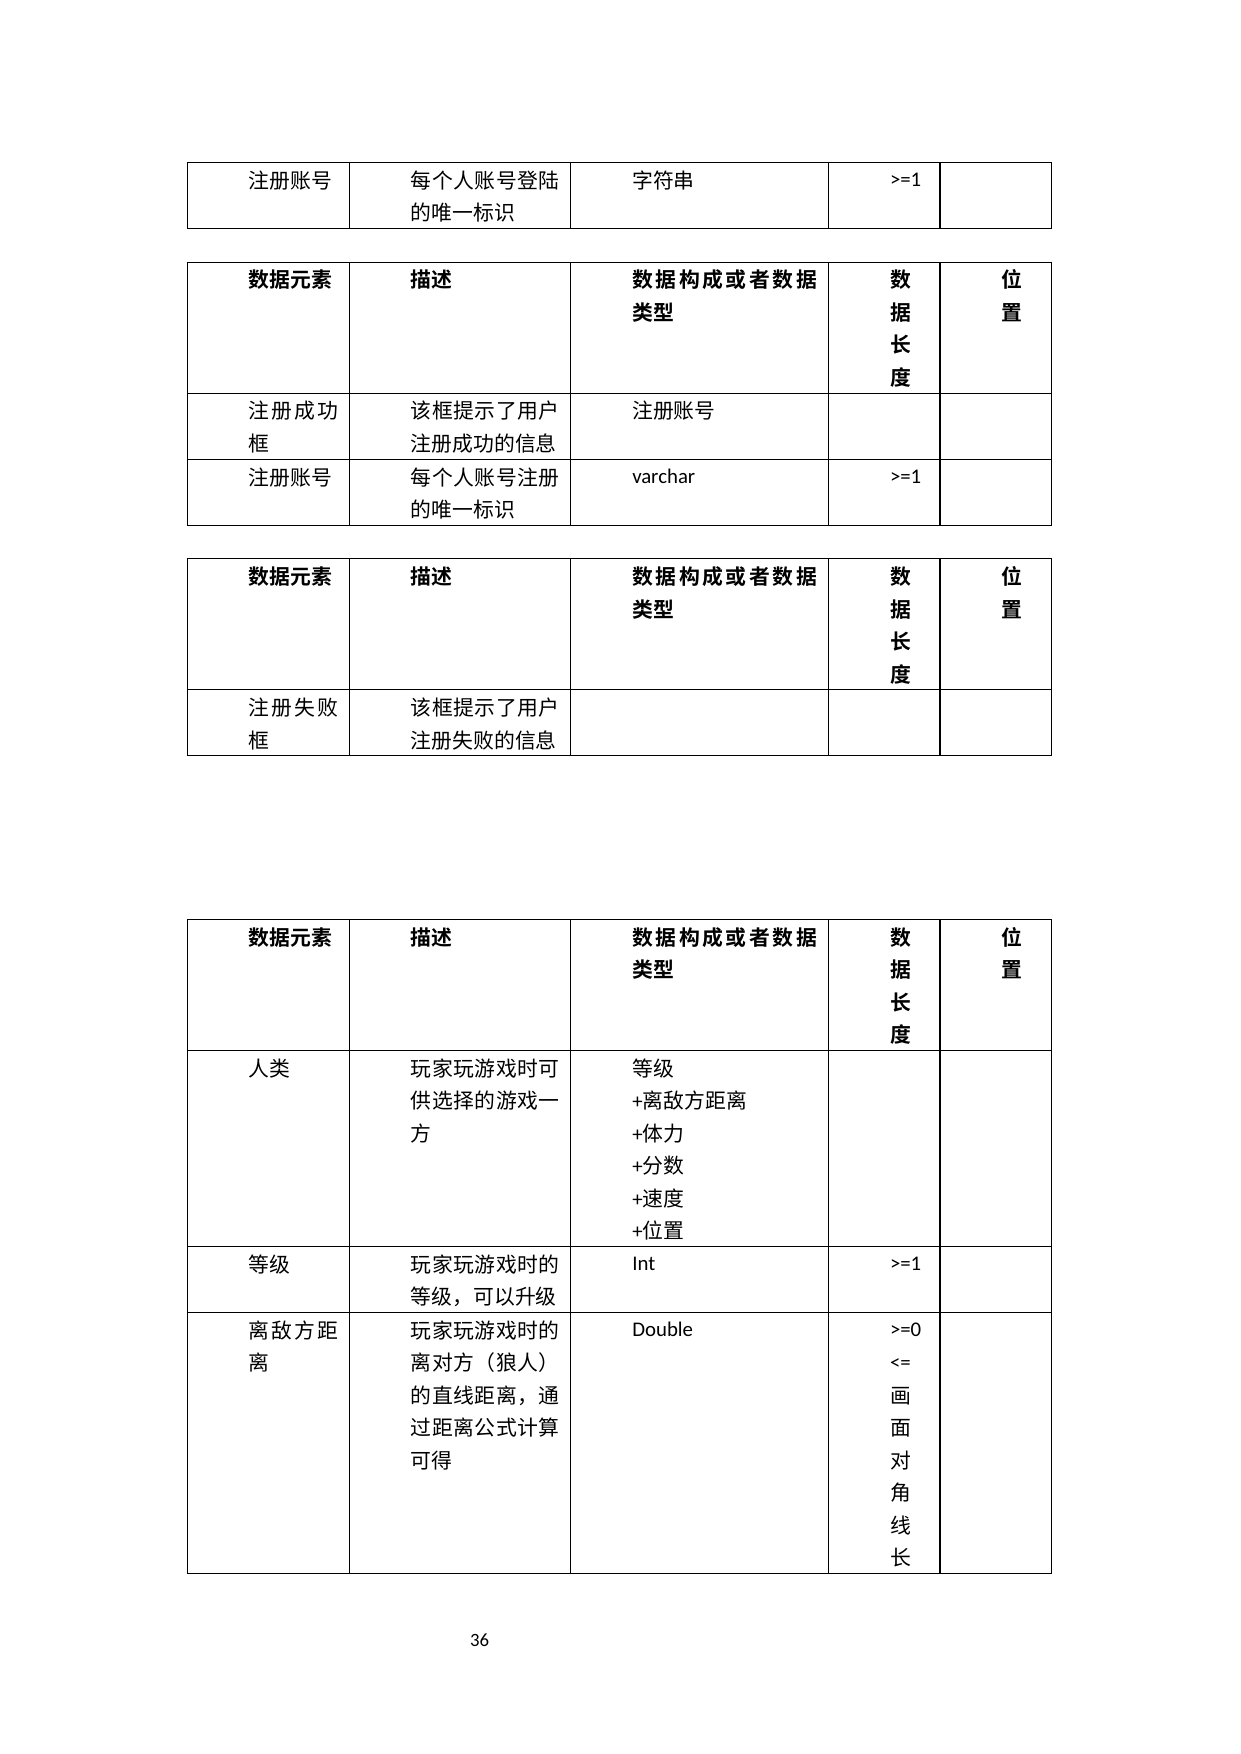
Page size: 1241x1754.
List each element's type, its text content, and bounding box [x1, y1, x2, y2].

table_header 数据元素 [188, 263, 349, 393]
table_header 数据构成或者数据类型 [571, 920, 828, 1050]
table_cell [350, 1313, 570, 1573]
table_cell [941, 163, 1051, 228]
table_header 描述 [350, 920, 570, 1050]
table_header 位置 [941, 920, 1051, 1050]
table_cell 注册账号 [188, 163, 349, 228]
table_cell 每个人账号登陆的唯一标识 [350, 163, 570, 228]
table_cell 等级 [188, 1247, 349, 1312]
table_cell >=1 [829, 460, 939, 525]
table_cell >=1 [829, 1247, 939, 1312]
table_header 数据元素 [188, 920, 349, 1050]
table_cell 注册失败框 [188, 690, 349, 755]
table_header 位置 [941, 263, 1051, 393]
table_header 数据元素 [188, 559, 349, 689]
table_cell varchar [571, 460, 828, 525]
table_cell [941, 1313, 1051, 1573]
table_cell 离敌方距离 [188, 1313, 349, 1573]
table_cell [829, 690, 939, 755]
table_cell [829, 394, 939, 459]
table_header 数据构成或者数据类型 [571, 559, 828, 689]
table_cell [941, 460, 1051, 525]
table_cell 每个人账号注册的唯一标识 [350, 460, 570, 525]
table_cell 注册账号 [188, 460, 349, 525]
table_cell 注册账号 [571, 394, 828, 459]
table_cell [941, 394, 1051, 459]
table_cell [571, 690, 828, 755]
table_cell [829, 1051, 939, 1246]
table_cell >=1 [829, 163, 939, 228]
table_cell [941, 690, 1051, 755]
table_header 数据长度 [829, 263, 939, 393]
table_cell [941, 1051, 1051, 1246]
table_cell 字符串 [571, 163, 828, 228]
table_cell Double [571, 1313, 828, 1573]
table_header 描述 [350, 559, 570, 689]
table_cell 注册成功框 [188, 394, 349, 459]
table_cell 玩家玩游戏时的等级，可以升级 [350, 1247, 570, 1312]
table_cell Int [571, 1247, 828, 1312]
table_cell 玩家玩游戏时可供选择的游戏一方 [350, 1051, 570, 1246]
table_cell >=0 <=画面对角线长度 [829, 1313, 939, 1573]
table_header 数据构成或者数据类型 [571, 263, 828, 393]
table_header 数据长度 [829, 920, 939, 1050]
table_header 数据长度 [829, 559, 939, 689]
table_cell [941, 1247, 1051, 1312]
table_cell 等级 +离敌方距离 +体力 +分数 +速度 +位置 [571, 1051, 828, 1246]
table_header 位置 [941, 559, 1051, 689]
table_cell 该框提示了用户注册失败的信息 [350, 690, 570, 755]
table_cell 该框提示了用户注册成功的信息 [350, 394, 570, 459]
table_cell 人类 [188, 1051, 349, 1246]
table_header 描述 [350, 263, 570, 393]
